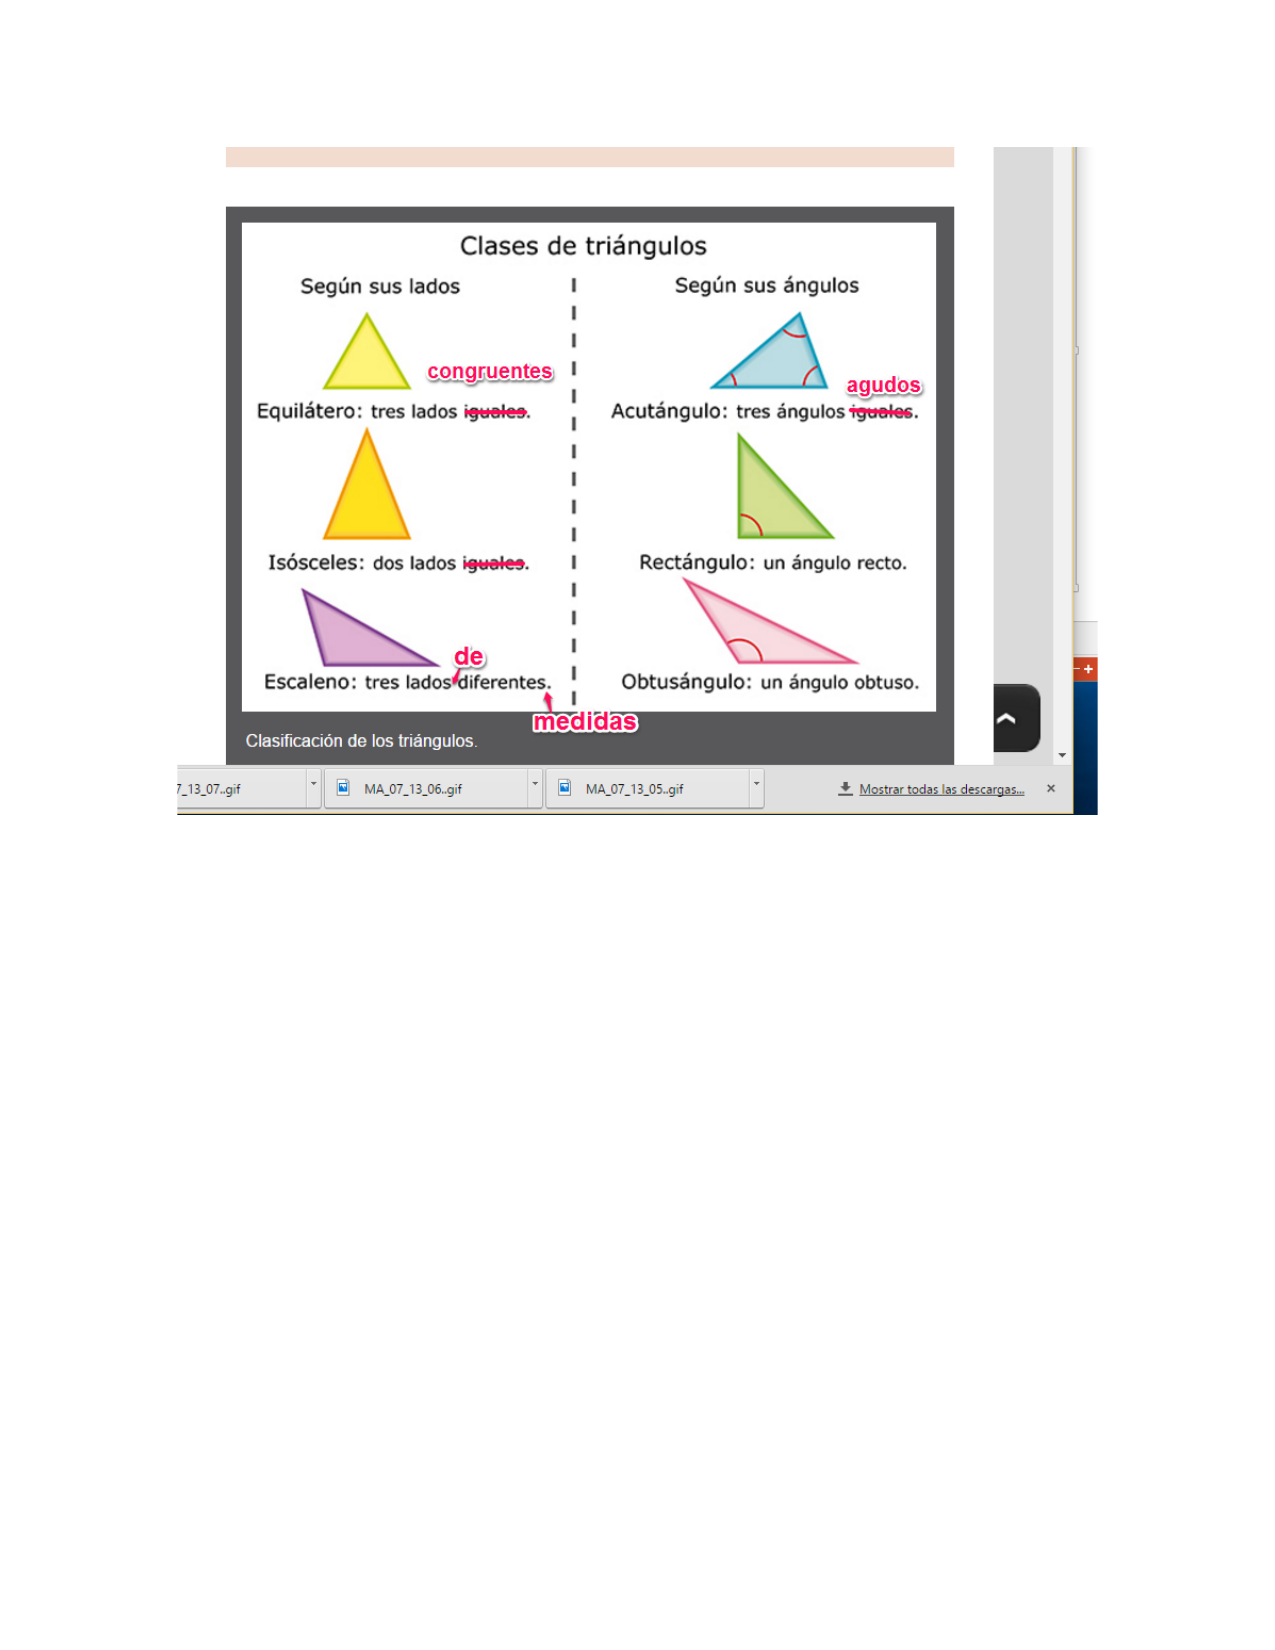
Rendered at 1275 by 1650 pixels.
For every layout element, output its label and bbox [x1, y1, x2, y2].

picture [177, 147, 1098, 815]
